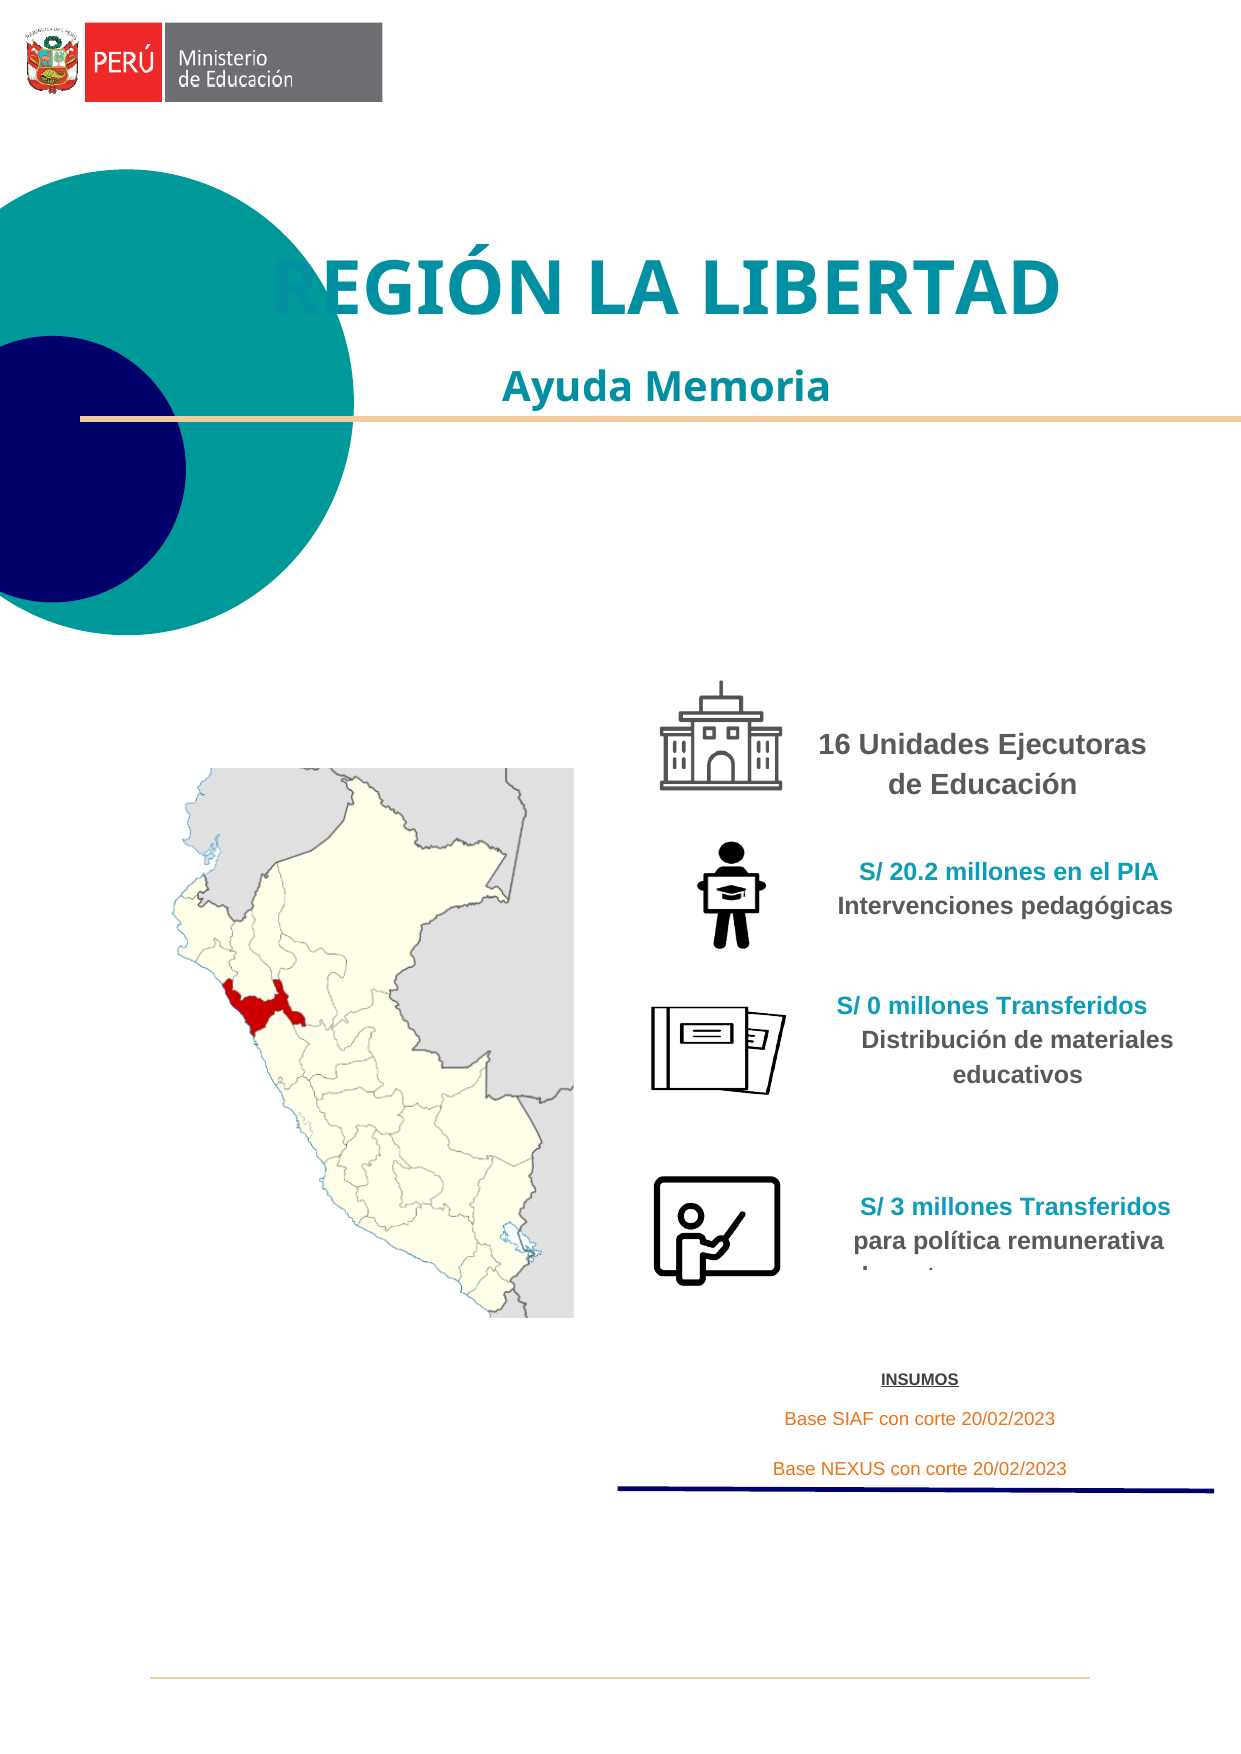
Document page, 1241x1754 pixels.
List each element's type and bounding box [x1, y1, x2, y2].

picture [179, 50, 292, 87]
picture [150, 768, 574, 1318]
picture [665, 823, 795, 968]
picture [611, 994, 810, 1102]
picture [630, 1150, 794, 1299]
picture [21, 28, 81, 98]
